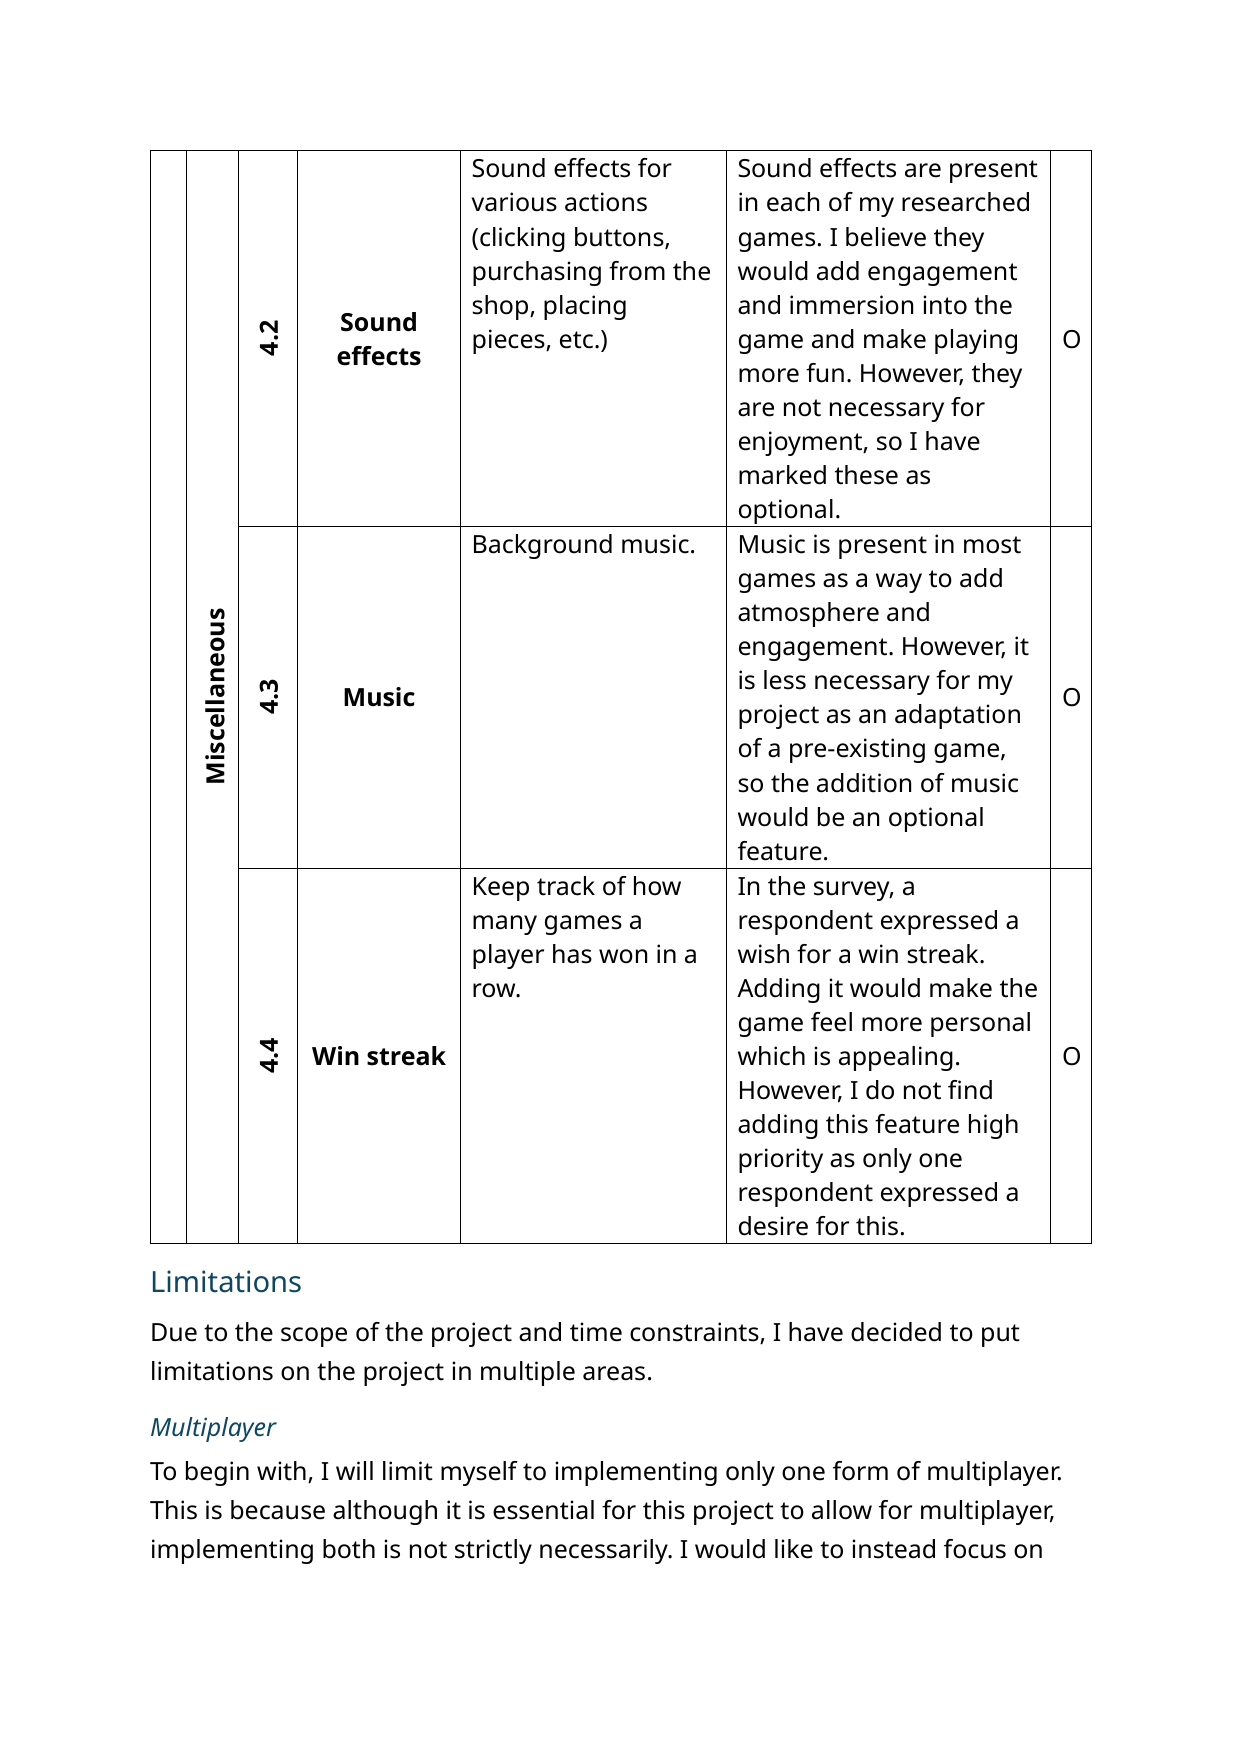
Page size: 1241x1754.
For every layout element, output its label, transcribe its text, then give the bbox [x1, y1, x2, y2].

table_cell Sound effects for various actions (clicking buttons, purchasing from the shop, placing pieces, etc.) [461, 151, 726, 526]
table_cell In the survey, a respondent expressed a wish for a win streak. Adding it would make the game feel more personal which is appealing. However, I do not find adding this feature high priority as only one respondent expressed a desire for this. [727, 869, 1050, 1243]
table_cell O [1051, 869, 1091, 1243]
table_cell Keep track of how many games a player has won in a row. [461, 869, 726, 1243]
table_cell 4 [151, 151, 186, 1243]
table_cell Music is present in most games as a way to add atmosphere and engagement. However, it is less necessary for my project as an adaptation of a pre-existing game, so the addition of music would be an optional feature. [727, 527, 1050, 867]
table_cell Win streak [298, 869, 460, 1243]
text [150, 1453, 1090, 1566]
text Due to the scope of the project and time constraints, I have decided to put limitations on the project in multiple areas. [150, 1315, 1090, 1388]
table_cell 4.3 [239, 527, 297, 867]
table_cell Sound effects [298, 151, 460, 526]
table_cell Music [298, 527, 460, 867]
table_cell Background music. [461, 527, 726, 867]
table_cell 4.4 [239, 869, 297, 1243]
table_cell O [1051, 527, 1091, 867]
subtitle Multiplayer [150, 1410, 1090, 1444]
table_cell Sound effects are present in each of my researched games. I believe they would add engagement and immersion into the game and make playing more fun. However, they are not necessary for enjoyment, so I have marked these as optional. [727, 151, 1050, 526]
table_cell Miscellaneous [187, 151, 238, 1243]
subtitle Limitations [150, 1261, 1090, 1301]
table_cell O [1051, 151, 1091, 526]
table_cell 4.2 [239, 151, 297, 526]
